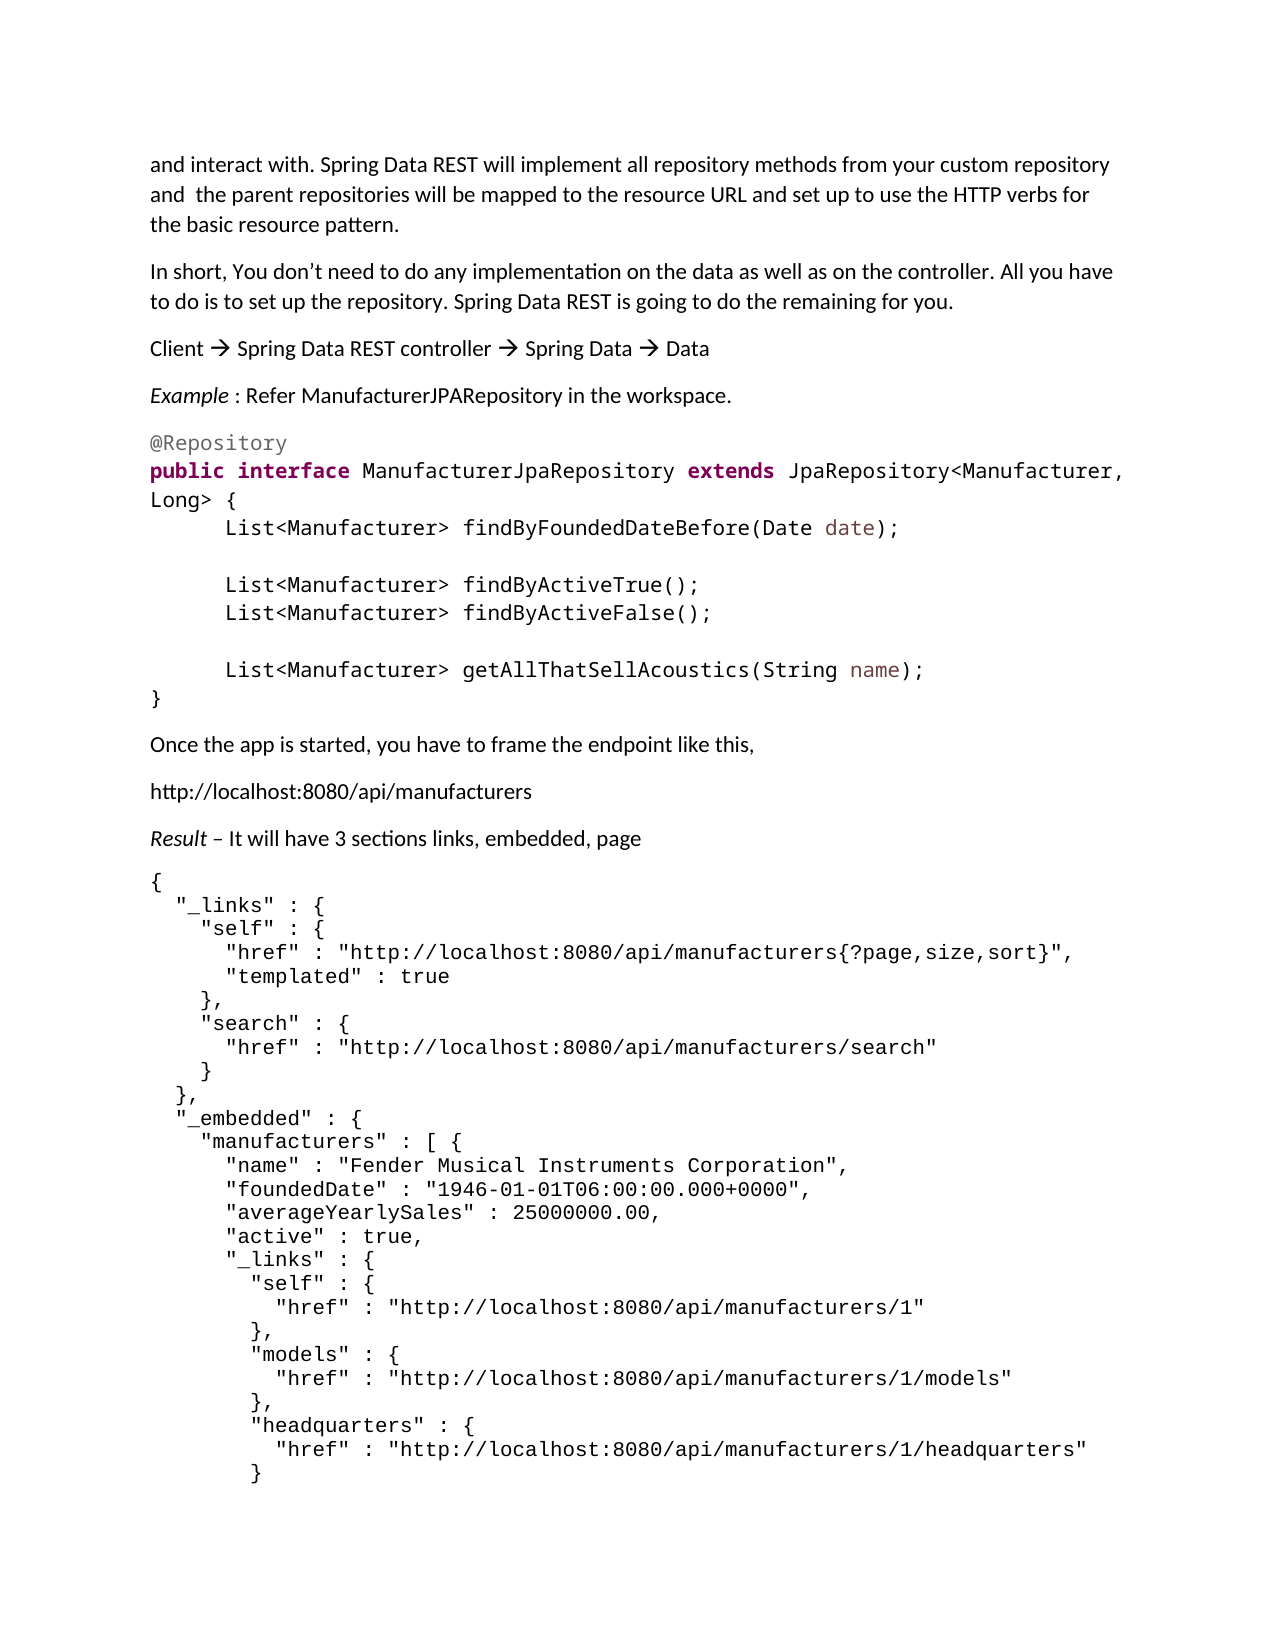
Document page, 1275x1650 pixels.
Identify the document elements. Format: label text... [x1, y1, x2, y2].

text List<Manufacturer> findByActiveFalse(); [150, 598, 1125, 627]
text }, [150, 1084, 1125, 1108]
text "search" : { [150, 1013, 1125, 1037]
text "href" : "http://localhost:8080/api/manufacturers/search" [150, 1037, 1125, 1060]
text List<Manufacturer> getAllThatSellAcoustics(String name); [150, 655, 1125, 683]
text In short, You don’t need to do any implementation on the data as well as on the controller. All you have to do is to set up the repository. Spring Data REST is going to do the remaining for you. [150, 257, 1125, 316]
text "href" : "http://localhost:8080/api/manufacturers/1/models" [150, 1368, 1125, 1391]
text "_links" : { [150, 1249, 1125, 1273]
text "_links" : { [150, 895, 1125, 918]
text http://localhost:8080/api/manufacturers [150, 777, 1125, 805]
text }, [150, 989, 1125, 1013]
text } [150, 1060, 1125, 1084]
text } [150, 1462, 1125, 1486]
text "averageYearlySales" : 25000000.00, [150, 1202, 1125, 1226]
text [150, 150, 1125, 238]
text { [150, 871, 1125, 895]
text "foundedDate" : "1946-01-01T06:00:00.000+0000", [150, 1178, 1125, 1202]
text "href" : "http://localhost:8080/api/manufacturers/1" [150, 1297, 1125, 1320]
text }, [150, 1391, 1125, 1415]
text "name" : "Fender Musical Instruments Corporation", [150, 1155, 1125, 1178]
text "self" : { [150, 918, 1125, 942]
text List<Manufacturer> findByActiveTrue(); [150, 570, 1125, 598]
text Client Spring Data REST controller Spring Data Data [150, 334, 1125, 362]
text }, [150, 1320, 1125, 1344]
text Example : Refer ManufacturerJPARepository in the workspace. [150, 381, 1125, 409]
text "templated" : true [150, 966, 1125, 989]
text @Repository [150, 428, 1125, 457]
text public interface ManufacturerJpaRepository extends JpaRepository<Manufacturer, Long> { [150, 457, 1125, 513]
text "self" : { [150, 1273, 1125, 1297]
text "href" : "http://localhost:8080/api/manufacturers{?page,size,sort}", [150, 942, 1125, 966]
text "_embedded" : { [150, 1108, 1125, 1131]
text "href" : "http://localhost:8080/api/manufacturers/1/headquarters" [150, 1439, 1125, 1462]
text "active" : true, [150, 1226, 1125, 1249]
text List<Manufacturer> findByFoundedDateBefore(Date date); [150, 513, 1125, 542]
text Result – It will have 3 sections links, embedded, page [150, 824, 1125, 852]
text "headquarters" : { [150, 1415, 1125, 1439]
text } [150, 683, 1125, 712]
text Once the app is started, you have to frame the endpoint like this, [150, 731, 1125, 758]
text "models" : { [150, 1344, 1125, 1368]
text "manufacturers" : [ { [150, 1131, 1125, 1155]
